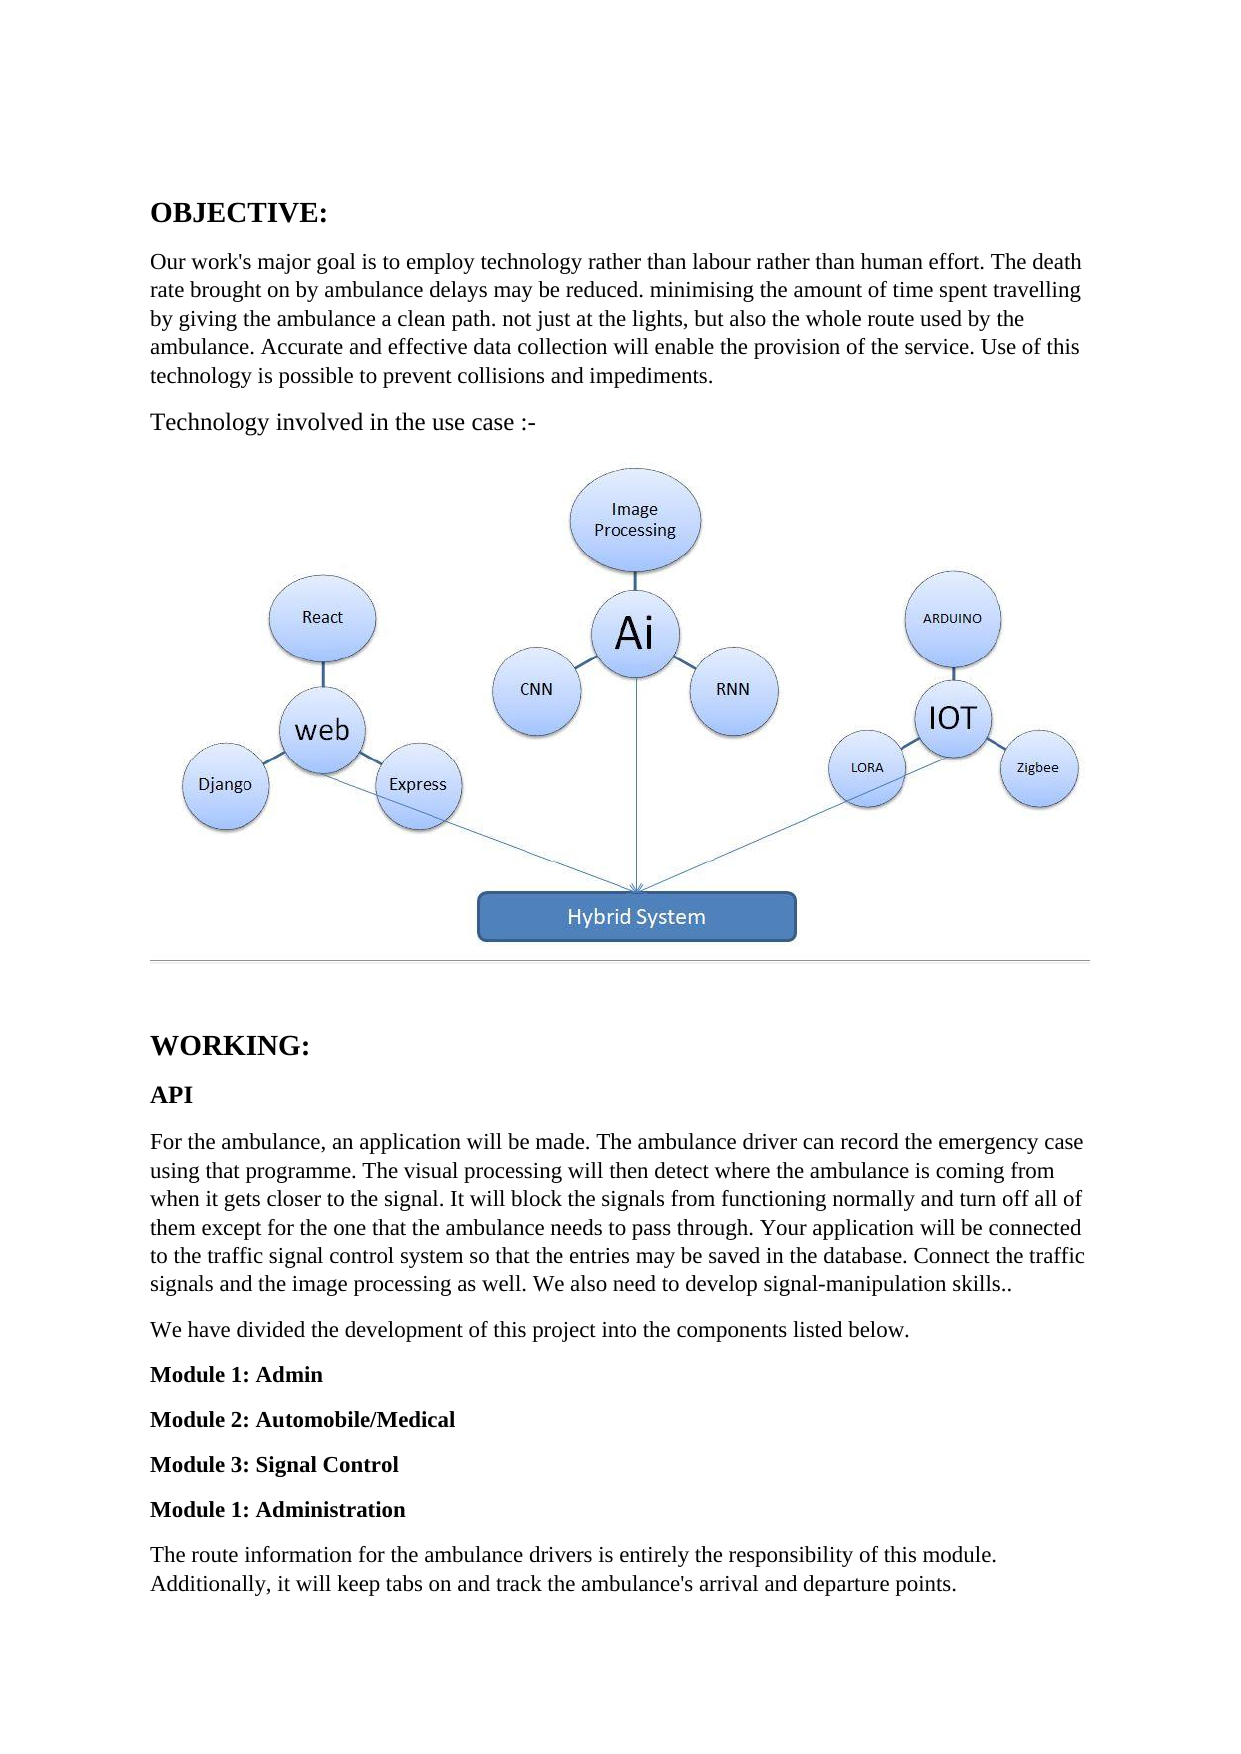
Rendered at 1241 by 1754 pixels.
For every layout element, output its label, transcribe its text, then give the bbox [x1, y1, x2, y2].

text Module 3: Signal Control [150, 1451, 1090, 1477]
text Module 2: Automobile/Medical [150, 1406, 1090, 1432]
text Technology involved in the use case :- [150, 407, 1090, 436]
picture [150, 454, 1091, 964]
text We have divided the development of this project into the components listed below. [150, 1316, 1090, 1342]
text Our work's major goal is to employ technology rather than labour rather than human effort. The death rate brought on by ambulance delays may be reduced. minimising the amount of time spent travelling by giving the ambulance a clean path. not just at the lights, but also the whole route used by the ambulance. Accurate and effective data collection will enable the provision of the service. Use of this technology is possible to prevent collisions and impediments. [150, 248, 1090, 388]
text The route information for the ambulance drivers is entirely the responsibility of this module. Additionally, it will keep tabs on and track the ambulance's arrival and departure points. [150, 1541, 1090, 1596]
text For the ambulance, an application will be made. The ambulance driver can record the emergency case using that programme. The visual processing will then detect where the ambulance is coming from when it gets closer to the signal. It will block the signals from functioning normally and turn off all of them except for the one that the ambulance needs to pass through. Your application will be connected to the traffic signal control system so that the entries may be saved in the database. Connect the traffic signals and the image processing as well. We also need to develop signal-manipulation skills.. [150, 1128, 1090, 1297]
text Module 1: Administration [150, 1496, 1090, 1522]
text OBJECTIVE: [150, 195, 1090, 229]
text Module 1: Admin [150, 1361, 1090, 1387]
text API [150, 1081, 1090, 1109]
text WORKING: [150, 1028, 1090, 1061]
